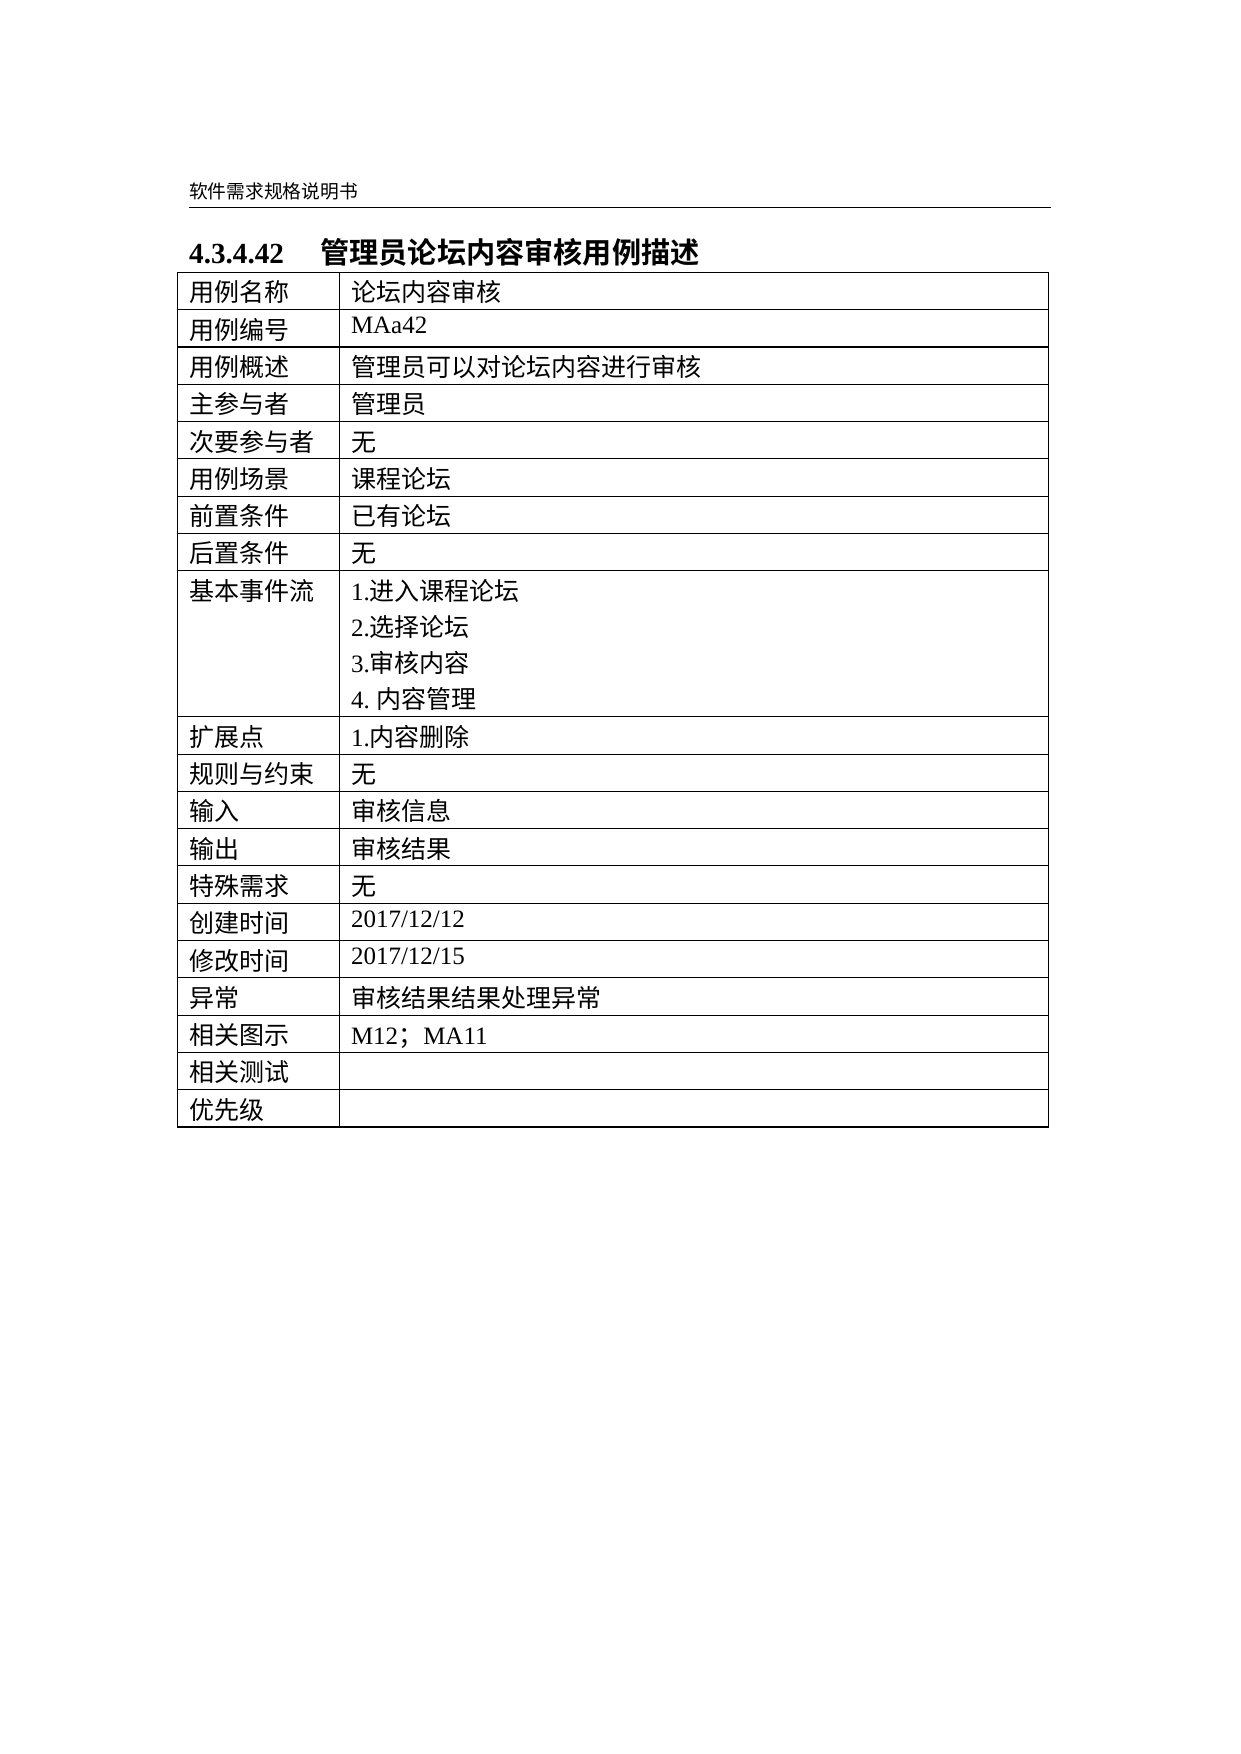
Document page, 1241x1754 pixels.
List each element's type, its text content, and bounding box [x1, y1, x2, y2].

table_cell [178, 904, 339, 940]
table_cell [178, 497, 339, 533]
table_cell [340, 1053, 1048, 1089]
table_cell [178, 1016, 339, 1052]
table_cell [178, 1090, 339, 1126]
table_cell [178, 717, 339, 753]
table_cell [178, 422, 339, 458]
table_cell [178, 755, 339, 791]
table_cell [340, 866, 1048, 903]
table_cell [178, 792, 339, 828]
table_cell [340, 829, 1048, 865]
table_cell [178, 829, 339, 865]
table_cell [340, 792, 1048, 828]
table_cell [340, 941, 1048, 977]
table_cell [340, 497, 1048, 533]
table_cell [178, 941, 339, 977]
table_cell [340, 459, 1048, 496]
subtitle 管理员论坛内容审核用例描述 [189, 229, 1051, 272]
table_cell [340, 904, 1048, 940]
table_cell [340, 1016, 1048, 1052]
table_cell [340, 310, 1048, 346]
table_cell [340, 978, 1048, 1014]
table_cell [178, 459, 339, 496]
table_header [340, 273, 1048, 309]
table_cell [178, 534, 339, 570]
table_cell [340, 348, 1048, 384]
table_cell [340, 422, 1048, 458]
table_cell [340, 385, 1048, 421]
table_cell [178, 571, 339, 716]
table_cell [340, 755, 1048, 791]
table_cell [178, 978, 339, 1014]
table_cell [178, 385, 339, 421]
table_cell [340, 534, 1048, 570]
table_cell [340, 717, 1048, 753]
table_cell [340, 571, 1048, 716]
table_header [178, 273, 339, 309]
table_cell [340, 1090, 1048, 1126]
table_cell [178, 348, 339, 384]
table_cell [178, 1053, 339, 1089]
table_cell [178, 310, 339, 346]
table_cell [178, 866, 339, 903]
